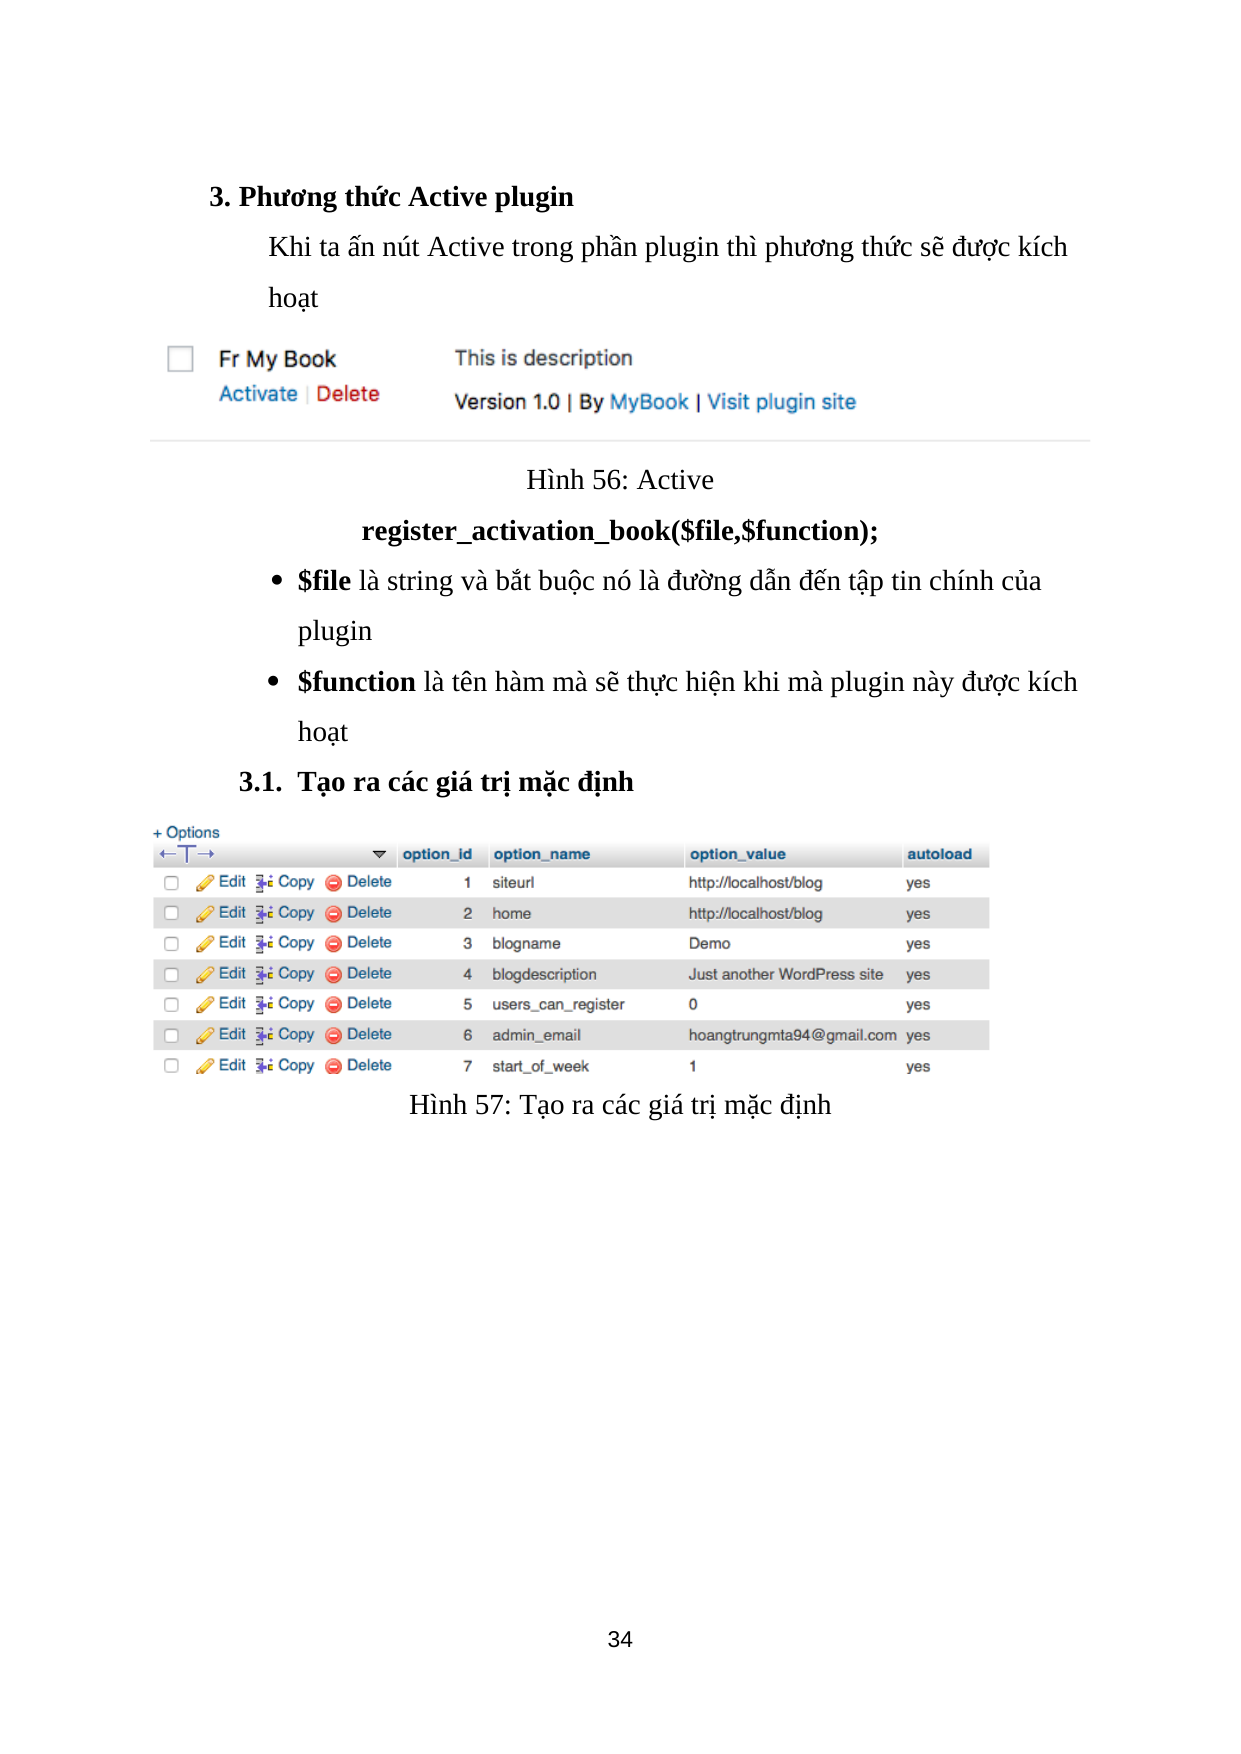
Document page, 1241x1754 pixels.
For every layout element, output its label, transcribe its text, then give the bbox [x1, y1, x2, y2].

list Khi ta ấn nút Active trong phần plugin thì phương thức sẽ được kích hoạt [268, 229, 1090, 313]
list Hình 56: Active [150, 462, 1090, 496]
picture [150, 330, 1091, 450]
list $function là tên hàm mà sẽ thực hiện khi mà plugin này được kích hoạt [268, 664, 1090, 748]
list Hình 57: Tạo ra các giá trị mặc định [151, 1087, 1090, 1120]
list register_activation_book($file,$function); [150, 513, 1090, 546]
list $file là string và bắt buộc nó là đường dẫn đến tập tin chính của plugin [272, 563, 1090, 647]
list Phương thức Active plugin [209, 179, 1090, 213]
picture [150, 814, 1092, 1074]
list 3.1. Tạo ra các giá trị mặc định [239, 764, 1090, 798]
